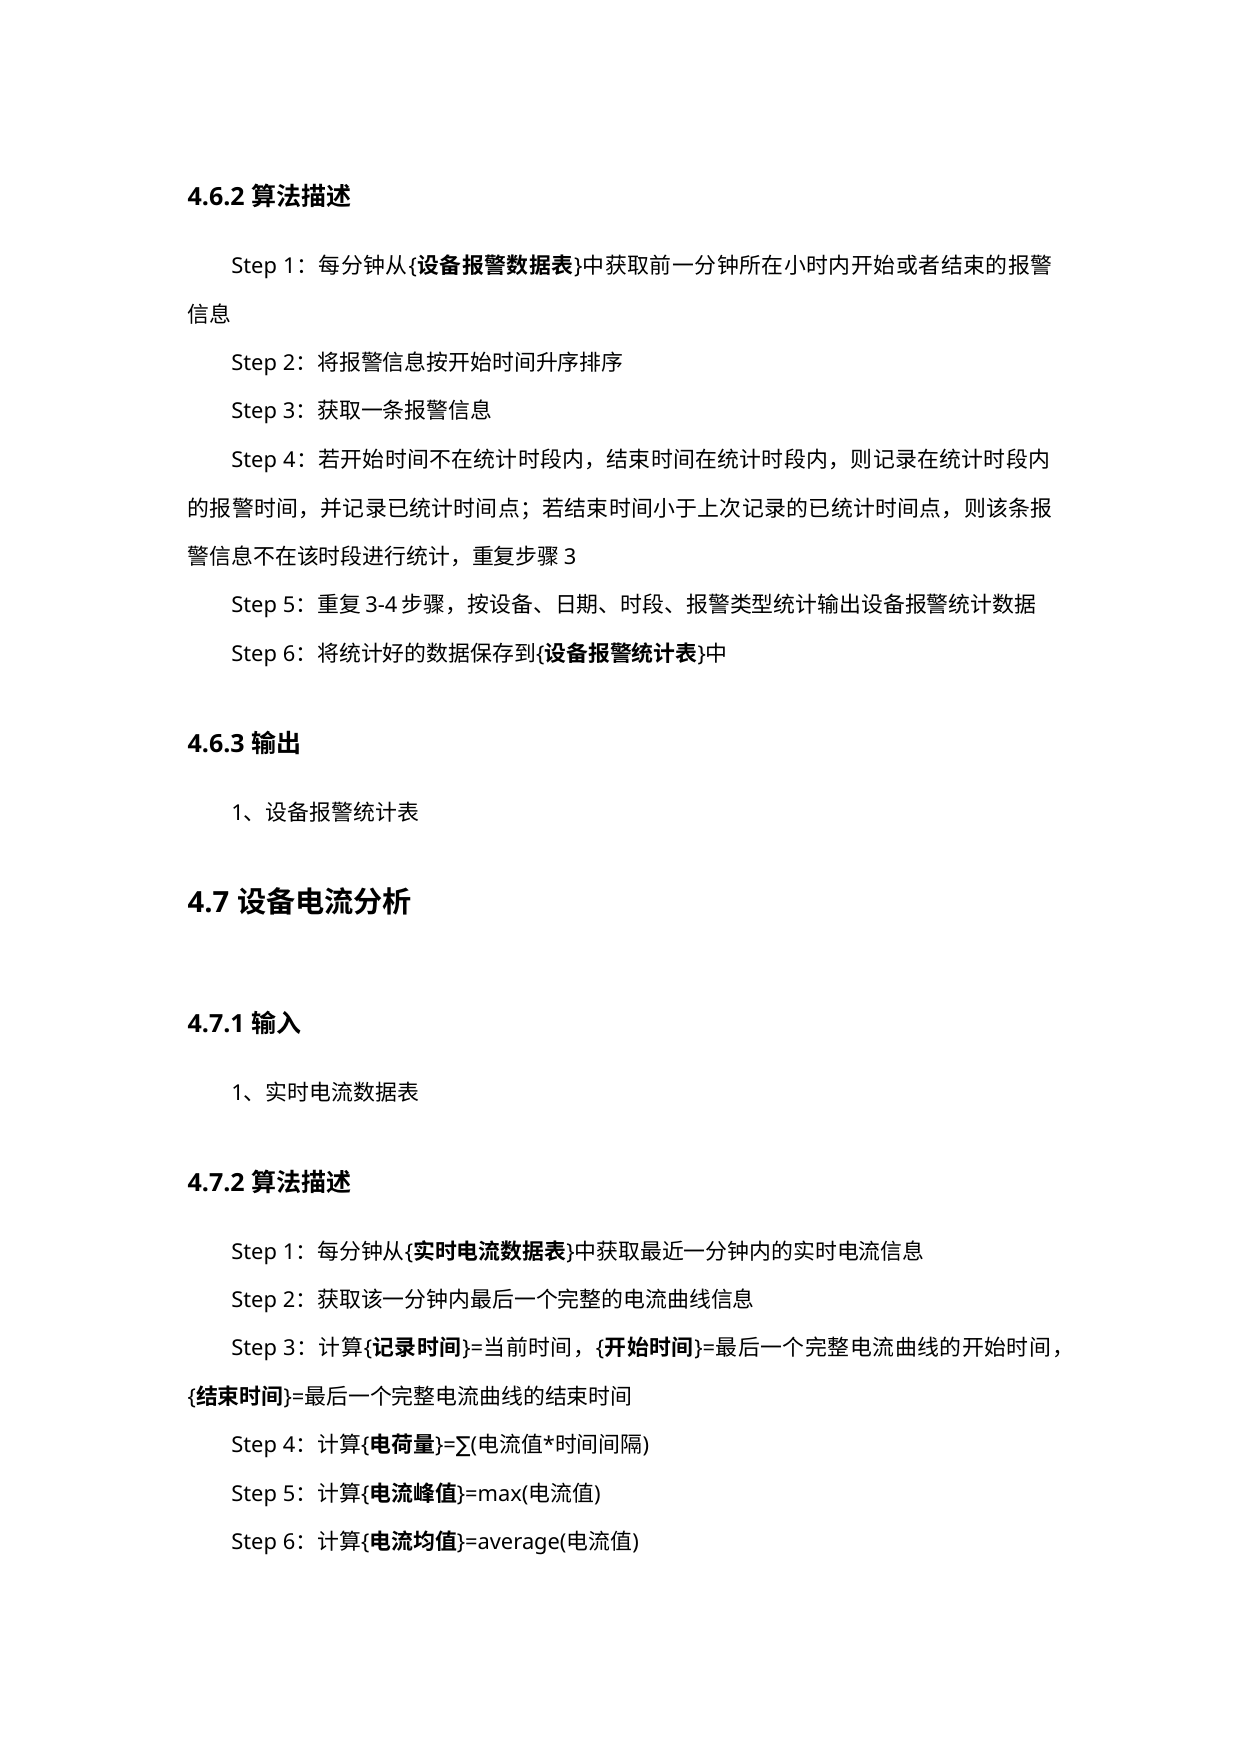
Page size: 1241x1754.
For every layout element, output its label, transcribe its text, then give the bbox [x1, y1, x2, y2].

text Step 6：将统计好的数据保存到{设备报警统计表}中 [187, 636, 1053, 668]
subtitle 4.6.2 算法描述 [187, 162, 1053, 227]
text 1、设备报警统计表 [187, 794, 1053, 827]
text 1、实时电流数据表 [187, 1074, 1053, 1107]
text Step 6：计算{电流均值}=average(电流值) [187, 1524, 1053, 1556]
subtitle 4.6.3 输出 [187, 709, 1053, 774]
text Step 5：重复3-4步骤，按设备、日期、时段、报警类型统计输出设备报警统计数据 [187, 587, 1053, 620]
text Step 4：若开始时间不在统计时段内，结束时间在统计时段内，则记录在统计时段内的报警时间，并记录已统计时间点；若结束时间小于上次记录的已统计时间点，则该条报警信息不在该时段进行统计，重复步骤3 [187, 441, 1053, 571]
text Step 4：计算{电荷量}=∑(电流值*时间间隔) [187, 1427, 1053, 1459]
text Step 2：将报警信息按开始时间升序排序 [187, 345, 1053, 377]
subtitle 4.7.2 算法描述 [187, 1148, 1053, 1213]
text Step 1：每分钟从{设备报警数据表}中获取前一分钟所在小时内开始或者结束的报警信息 [187, 248, 1053, 329]
text Step 5：计算{电流峰值}=max(电流值) [187, 1475, 1053, 1508]
subtitle 4.7.1 输入 [187, 989, 1053, 1054]
text Step 2：获取该一分钟内最后一个完整的电流曲线信息 [187, 1282, 1053, 1314]
subtitle 4.7 设备电流分析 [187, 868, 1053, 933]
text Step 3：获取一条报警信息 [187, 393, 1053, 426]
text Step 3：计算{记录时间}=当前时间，{开始时间}=最后一个完整电流曲线的开始时间，{结束时间}=最后一个完整电流曲线的结束时间 [187, 1330, 1053, 1411]
text Step 1：每分钟从{实时电流数据表}中获取最近一分钟内的实时电流信息 [187, 1233, 1053, 1266]
